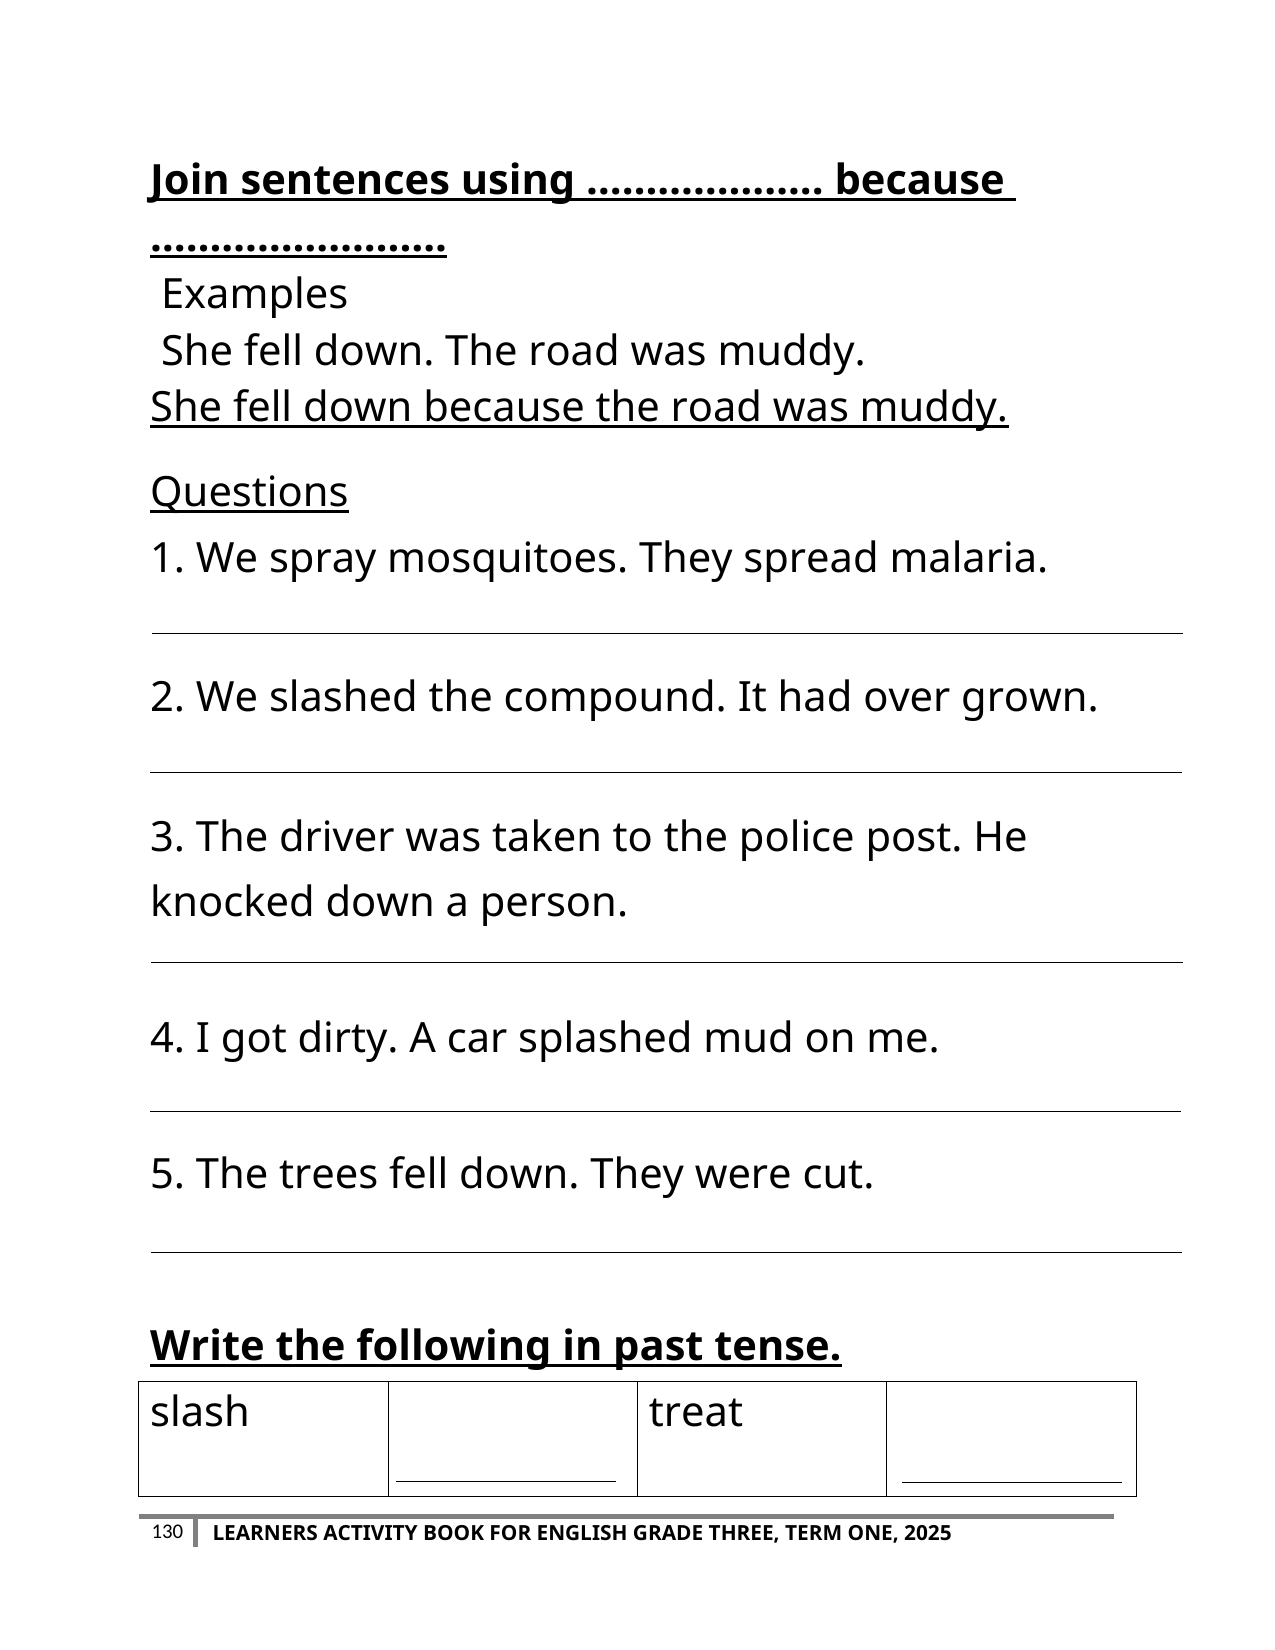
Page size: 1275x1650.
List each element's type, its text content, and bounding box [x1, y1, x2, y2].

text 3. The driver was taken to the police post. He knocked down a person. [150, 806, 1125, 928]
text 2. We slashed the compound. It had over grown. [150, 667, 1125, 724]
table_header [887, 1382, 1136, 1496]
text Join sentences using ……………….. because ……………………. [150, 150, 1125, 263]
table_header slash [139, 1382, 388, 1496]
text 5. The trees fell down. They were cut. [150, 1144, 1125, 1201]
text Write the following in past tense. [150, 1316, 1125, 1373]
text Questions [150, 462, 1125, 519]
text She fell down because the road was muddy. [150, 377, 1125, 434]
text 4. I got dirty. A car splashed mud on me. [150, 1008, 1125, 1064]
table_header treat [638, 1382, 886, 1496]
text She fell down. The road was muddy. [150, 320, 1125, 377]
text 1. We spray mosquitoes. They spread malaria. [150, 527, 1125, 584]
text Examples [150, 263, 1125, 320]
table_header [389, 1382, 637, 1496]
